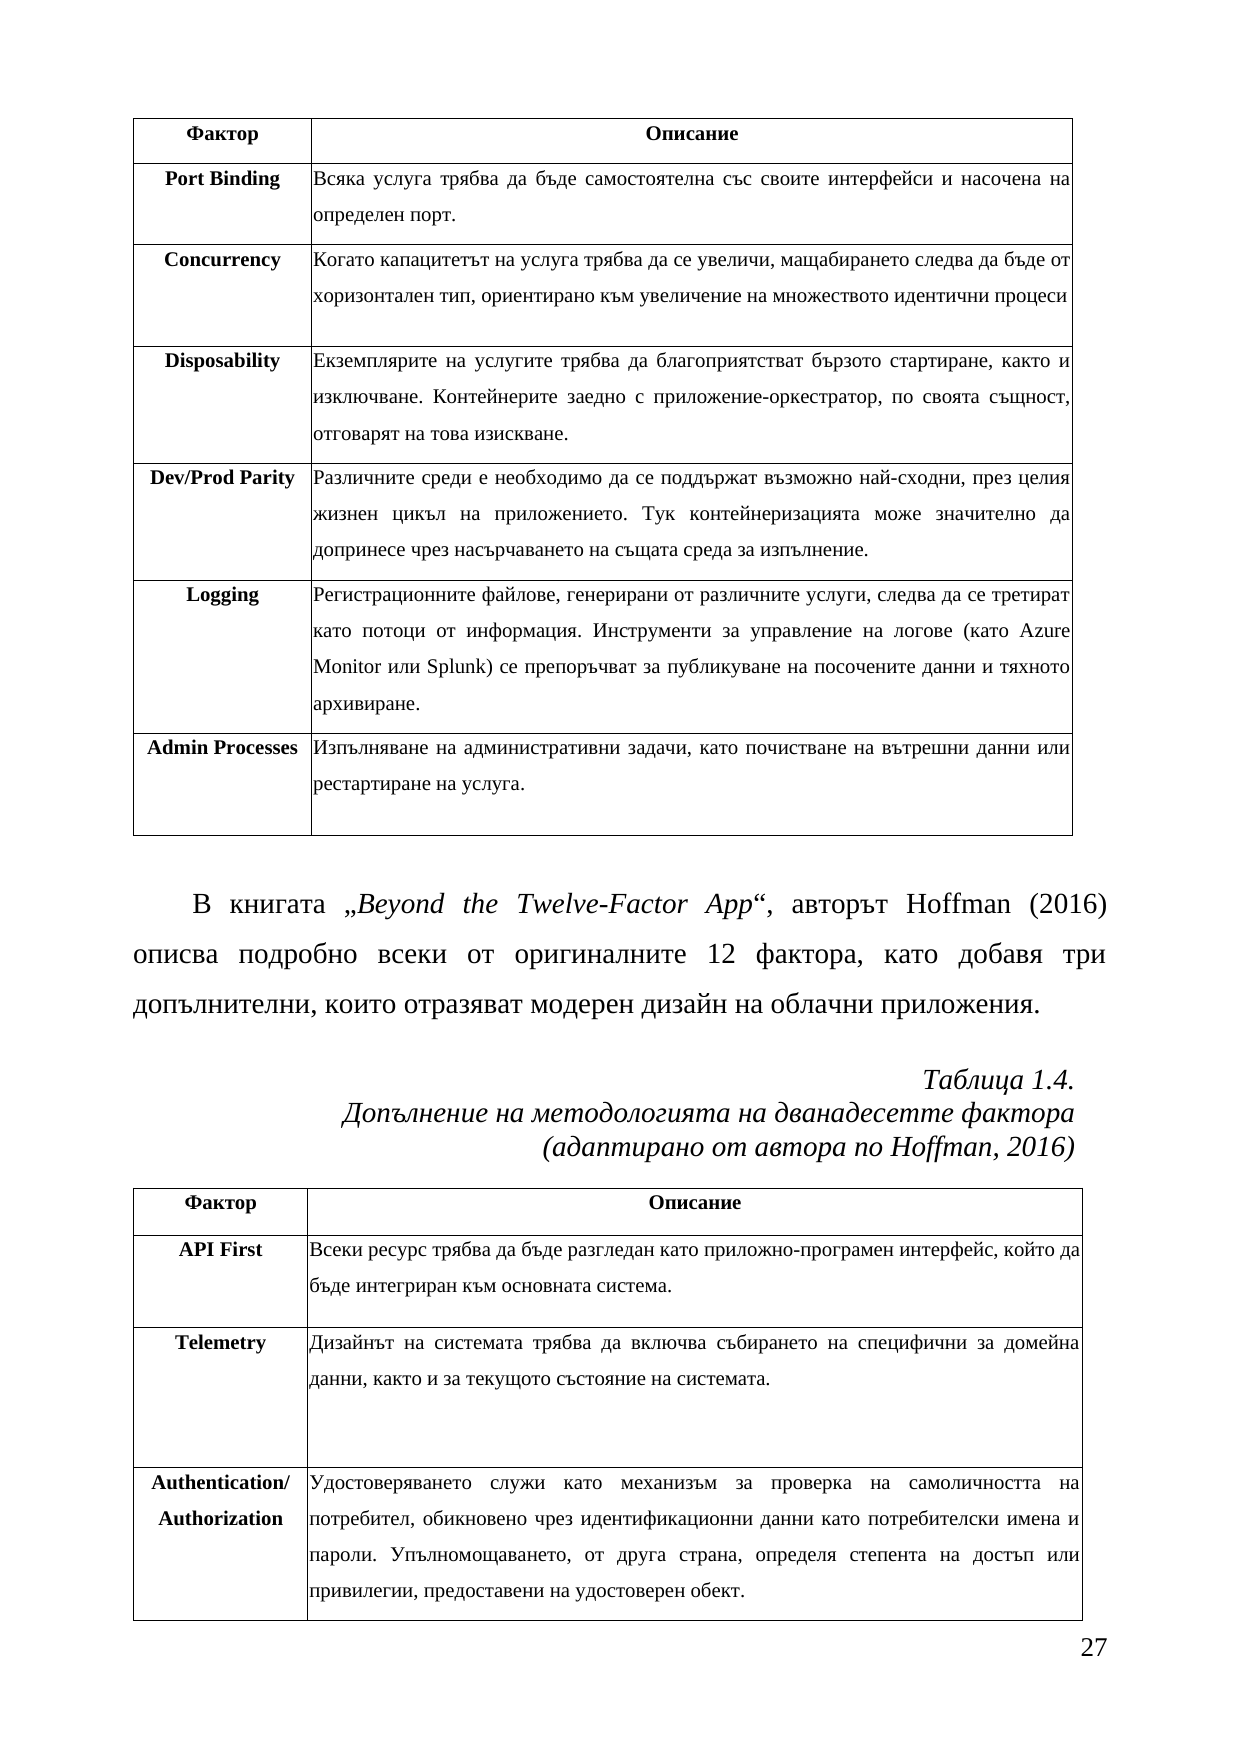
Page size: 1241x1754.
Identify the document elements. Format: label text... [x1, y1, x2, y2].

table_cell Когато капацитетът на услуга трябва да се увеличи, мащабирането следва да бъде от хоризонтален тип, ориентирано към увеличение на множеството идентични процеси [312, 245, 1072, 346]
title Таблица 1.4. Допълнение на методологията на дванадесетте фактора (адаптирано от автора по Hoffman, 2016) [192, 1062, 1078, 1162]
table_cell Dev/Prod Parity [134, 464, 311, 580]
table_cell Concurrency [134, 245, 311, 346]
table_cell Дизайнът на системата трябва да включва събирането на специфични за домейна данни, както и за текущото състояние на системата. [308, 1328, 1082, 1467]
table_cell Регистрационните файлове, генерирани от различните услуги, следва да се третират като потоци от информация. Инструменти за управление на логове (като Azure Monitor или Splunk) се препоръчват за публикуване на посочените данни и тяхното архивиране. [312, 581, 1072, 733]
table_cell Удостоверяването служи като механизъм за проверка на самоличността на потребител, обикновено чрез идентификационни данни като потребителски имена и пароли. Упълномощаването, от друга страна, определя степента на достъп или привилегии, предоставени на удостоверен обект. [308, 1468, 1082, 1620]
table_header Фактор [134, 119, 311, 163]
table_cell Всяка услуга трябва да бъде самостоятелна със своите интерфейси и насочена на определен порт. [312, 164, 1072, 244]
text В книгата „Beyond the Twelve-Factor App“, авторът Hoffman (2016) описва подробно всеки от оригиналните 12 фактора, като добавя три допълнителни, които отразяват модерен дизайн на облачни приложения. [133, 886, 1107, 1020]
table_header Описание [308, 1189, 1082, 1235]
table_cell Disposability [134, 347, 311, 463]
table_cell Telemetry [134, 1328, 307, 1467]
table_cell API First [134, 1236, 307, 1327]
table_cell Различните среди е необходимо да се поддържат възможно най-сходни, през целия жизнен цикъл на приложението. Тук контейнеризацията може значително да допринесе чрез насърчаването на същата среда за изпълнение. [312, 464, 1072, 580]
table_cell Admin Processes [134, 734, 311, 834]
table_header Описание [312, 119, 1072, 163]
table_cell Екземплярите на услугите трябва да благоприятстват бързото стартиране, както и изключване. Контейнерите заедно с приложение-оркестратор, по своята същност, отговарят на това изискване. [312, 347, 1072, 463]
table_cell Изпълняване на административни задачи, като почистване на вътрешни данни или рестартиране на услуга. [312, 734, 1072, 834]
table_cell Всеки ресурс трябва да бъде разгледан като приложно-програмен интерфейс, който да бъде интегриран към основната система. [308, 1236, 1082, 1327]
table_cell Authentication/ Authorization [134, 1468, 307, 1620]
table_cell Logging [134, 581, 311, 733]
table_cell Port Binding [134, 164, 311, 244]
table_header Фактор [134, 1189, 307, 1235]
